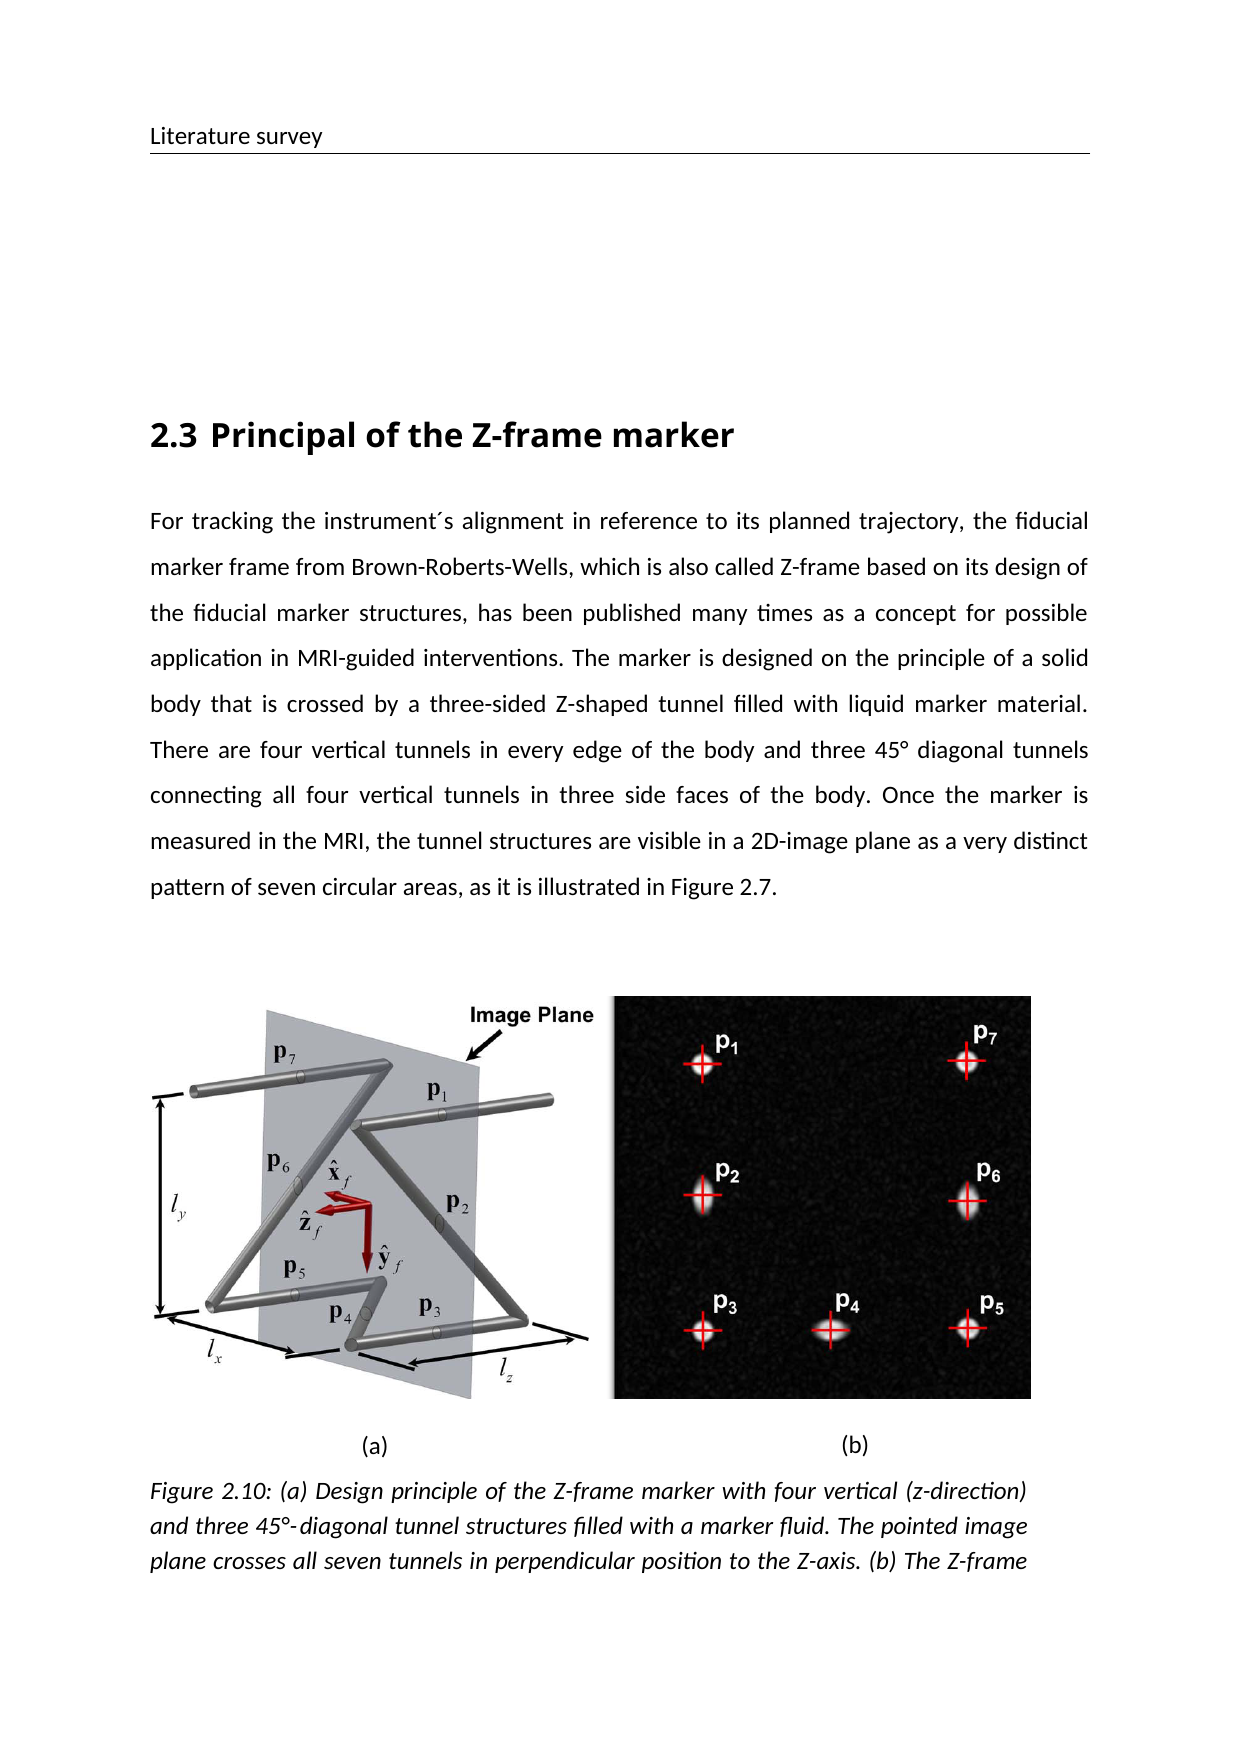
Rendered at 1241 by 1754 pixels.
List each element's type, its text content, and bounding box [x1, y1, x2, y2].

text For tracking the instrument´s alignment in reference to its planned trajectory, the fiducial marker frame from Brown-Roberts-Wells, which is also called Z-frame based on its design of the fiducial marker structures, has been published many times as a concept for possible application in MRI-guided interventions. The marker is designed on the principle of a solid body that is crossed by a three-sided Z-shaped tunnel filled with liquid marker material. There are four vertical tunnels in every edge of the body and three 45° diagonal tunnels connecting all four vertical tunnels in three side faces of the body. Once the marker is measured in the MRI, the tunnel structures are visible in a 2D-image plane as a very distinct pattern of seven circular areas, as it is illustrated in Figure 2.7. [150, 505, 1090, 902]
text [150, 1476, 1031, 1576]
subtitle Principal of the Z-frame marker [150, 412, 1090, 458]
